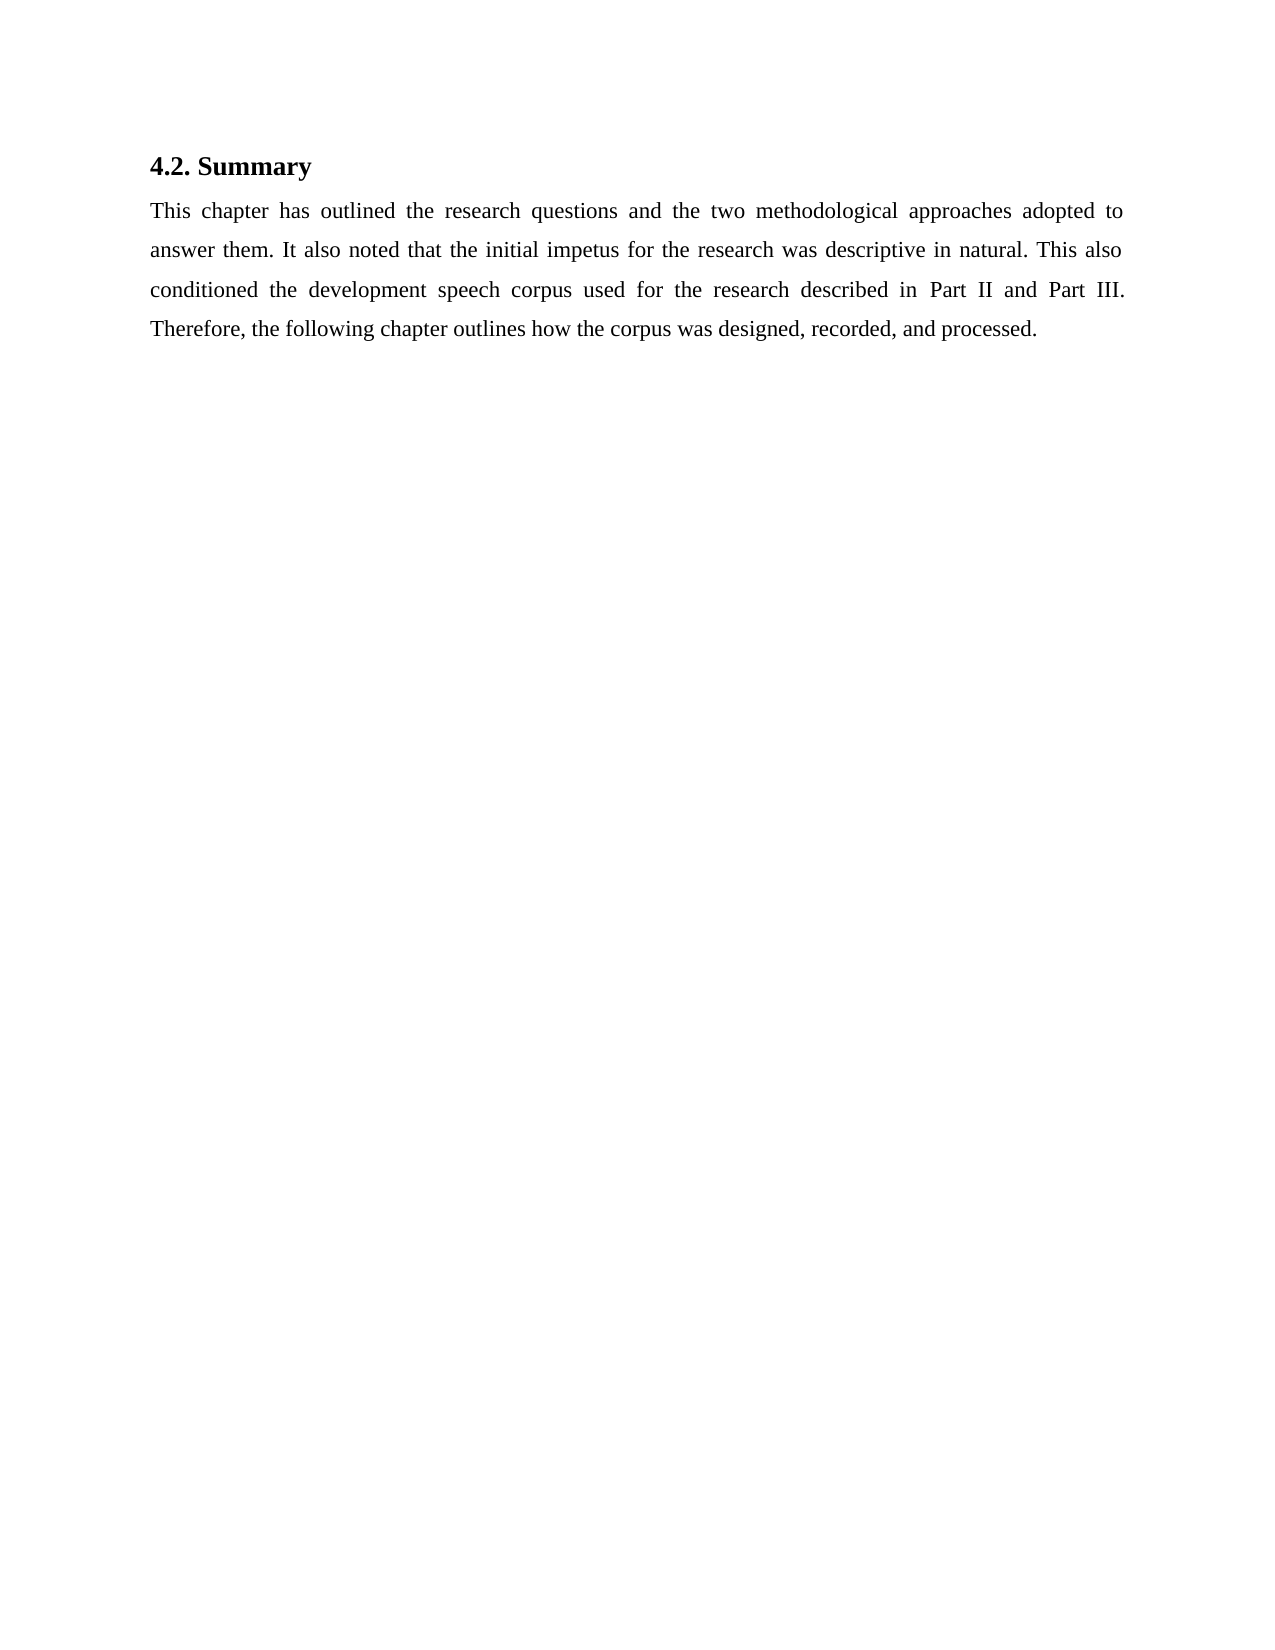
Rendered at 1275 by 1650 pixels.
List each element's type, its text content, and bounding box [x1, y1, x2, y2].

text This chapter has outlined the research questions and the two methodological approaches adopted to answer them. It also noted that the initial impetus for the research was descriptive in natural. This also conditioned the development speech corpus used for the research described in Part II and Part III. Therefore, the following chapter outlines how the corpus was designed, recorded, and processed. [150, 197, 1125, 341]
subtitle Summary [150, 150, 1125, 181]
